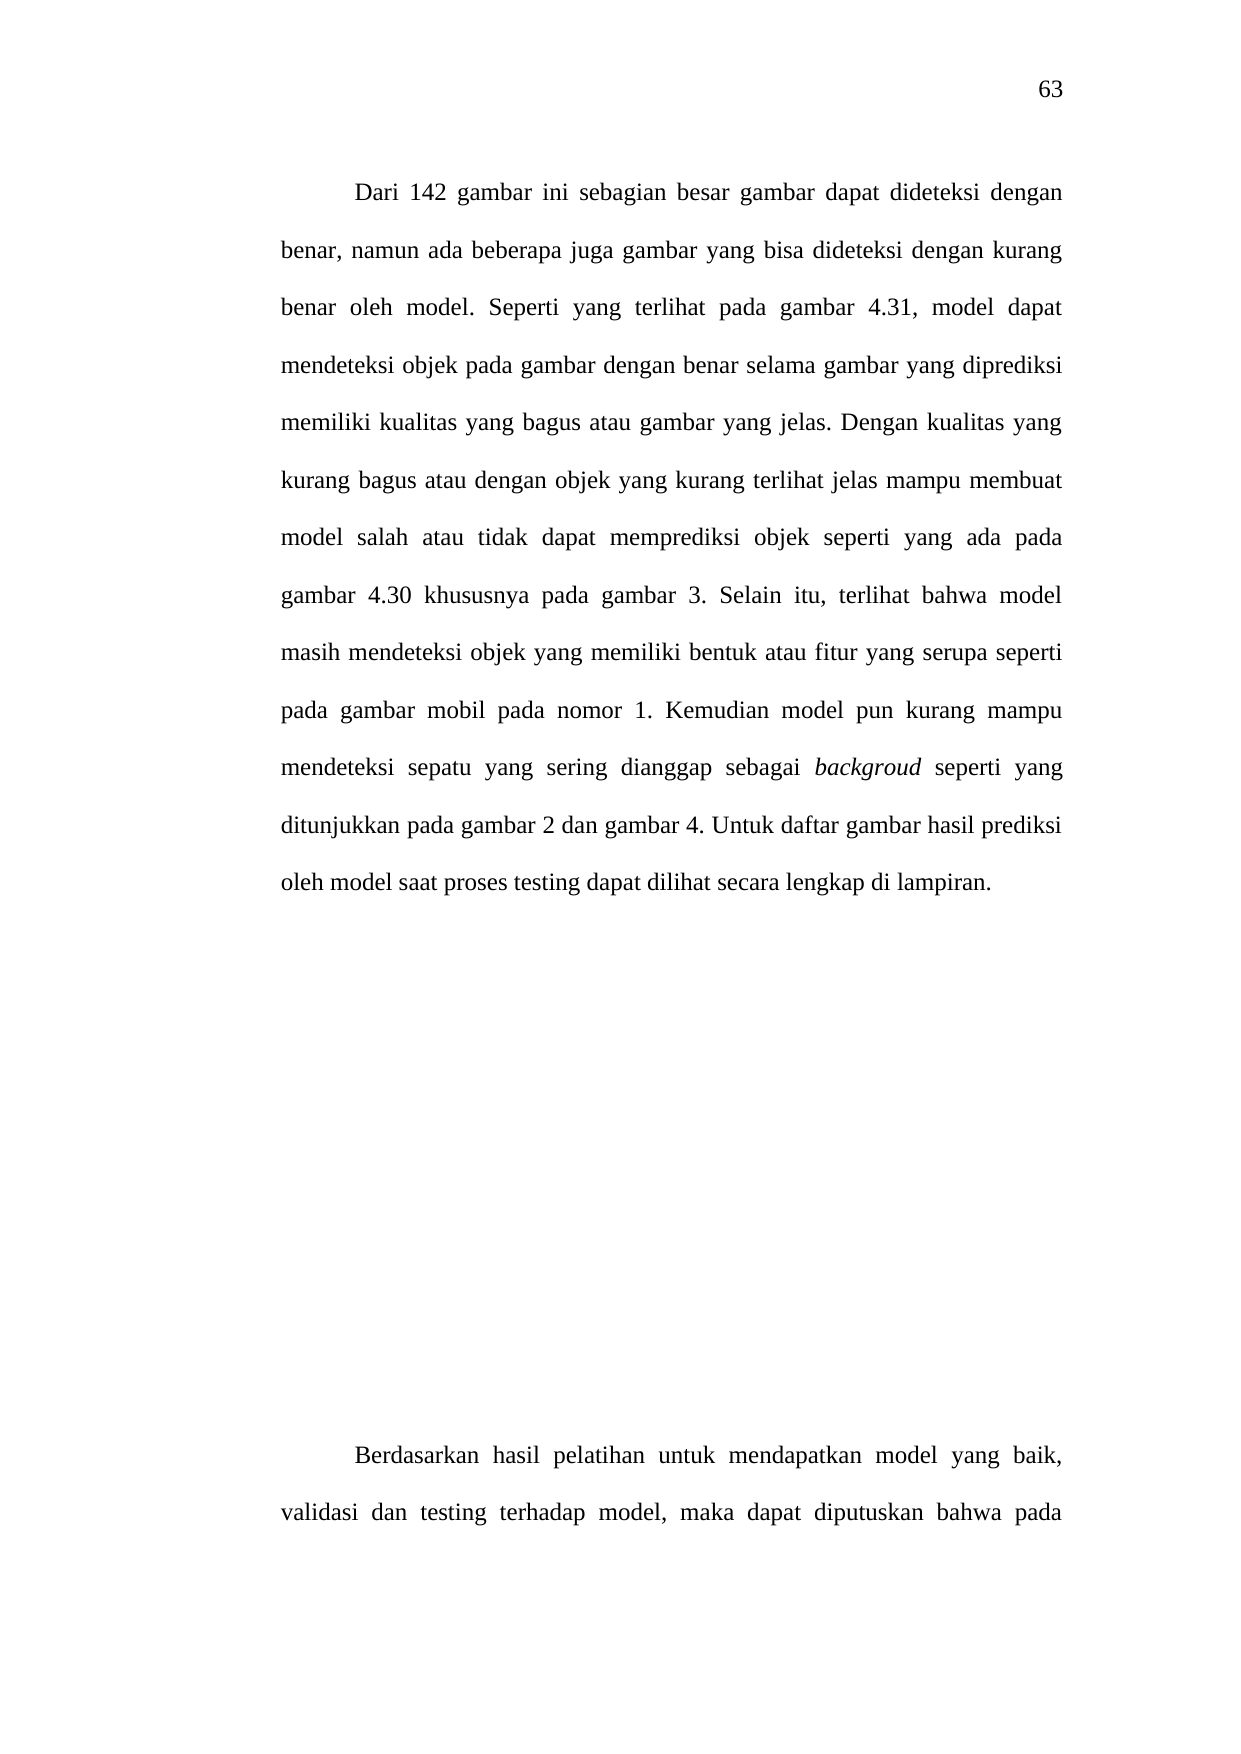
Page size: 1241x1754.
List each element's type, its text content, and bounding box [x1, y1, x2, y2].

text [281, 925, 1063, 1526]
text Dari 142 gambar ini sebagian besar gambar dapat dideteksi dengan benar, namun ada beberapa juga gambar yang bisa dideteksi dengan kurang benar oleh model. Seperti yang terlihat pada gambar 4.31, model dapat mendeteksi objek pada gambar dengan benar selama gambar yang diprediksi memiliki kualitas yang bagus atau gambar yang jelas. Dengan kualitas yang kurang bagus atau dengan objek yang kurang terlihat jelas mampu membuat model salah atau tidak dapat memprediksi objek seperti yang ada pada gambar 4.30 khususnya pada gambar 3. Selain itu, terlihat bahwa model masih mendeteksi objek yang memiliki bentuk atau fitur yang serupa seperti pada gambar mobil pada nomor 1. Kemudian model pun kurang mampu mendeteksi sepatu yang sering dianggap sebagai backgroud seperti yang ditunjukkan pada gambar 2 dan gambar 4. Untuk daftar gambar hasil prediksi oleh model saat proses testing dapat dilihat secara lengkap di lampiran. [281, 177, 1063, 896]
